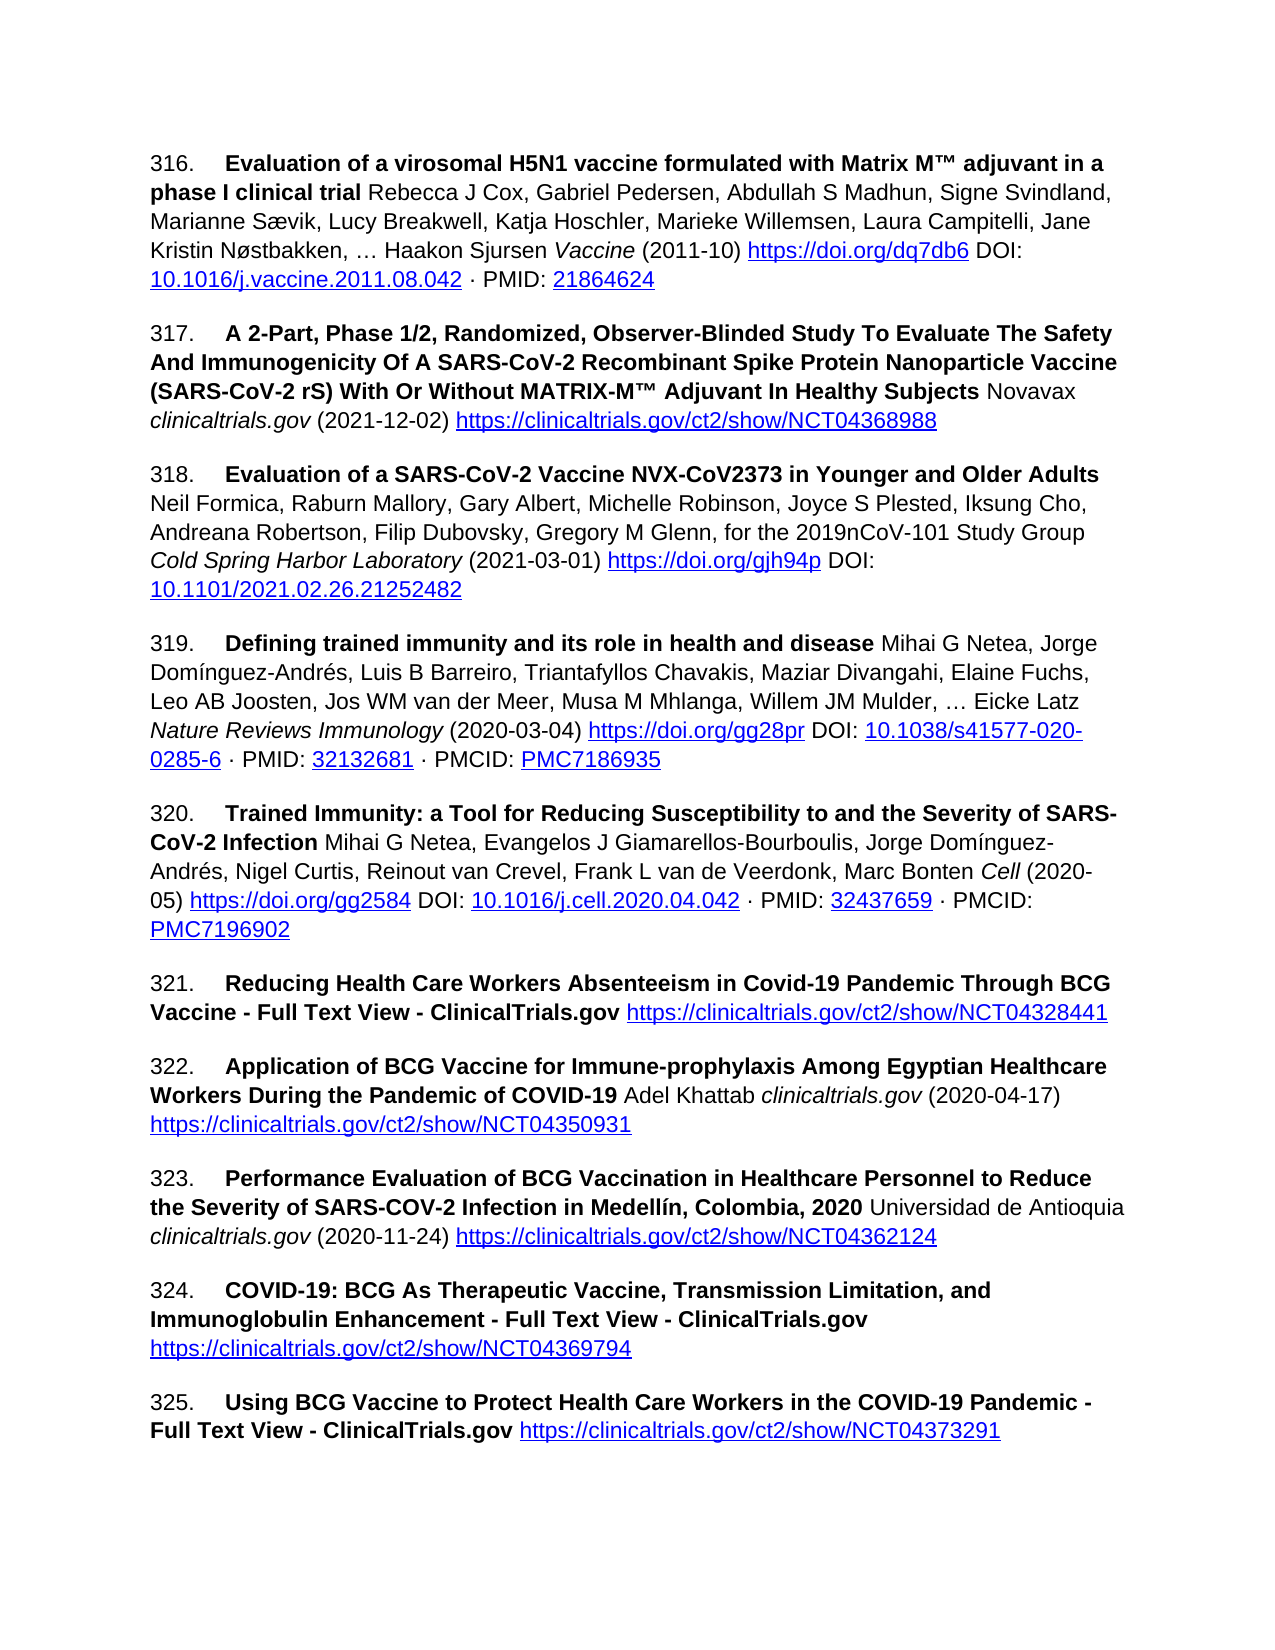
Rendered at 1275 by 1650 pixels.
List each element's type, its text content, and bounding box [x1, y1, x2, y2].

text 325. Using BCG Vaccine to Protect Health Care Workers in the COVID-19 Pandemic - Full Text View - ClinicalTrials.gov https://clinicaltrials.gov/ct2/show/NCT04373291 [150, 1388, 1125, 1444]
text 320. Trained Immunity: a Tool for Reducing Susceptibility to and the Severity of SARS-CoV-2 Infection Mihai G Netea, Evangelos J Giamarellos-Bourboulis, Jorge Domínguez-Andrés, Nigel Curtis, Reinout van Crevel, Frank L van de Veerdonk, Marc Bonten Cell (2020-05) https://doi.org/gg2584 DOI: 10.1016/j.cell.2020.04.042 · PMID: 32437659 · PMCID: PMC7196902 [150, 800, 1125, 942]
text 316. Evaluation of a virosomal H5N1 vaccine formulated with Matrix M™ adjuvant in a phase I clinical trial Rebecca J Cox, Gabriel Pedersen, Abdullah S Madhun, Signe Svindland, Marianne Sævik, Lucy Breakwell, Katja Hoschler, Marieke Willemsen, Laura Campitelli, Jane Kristin Nøstbakken, … Haakon Sjursen Vaccine (2011-10) https://doi.org/dq7db6 DOI: 10.1016/j.vaccine.2011.08.042 · PMID: 21864624 [150, 150, 1125, 292]
text 321. Reducing Health Care Workers Absenteeism in Covid-19 Pandemic Through BCG Vaccine - Full Text View - ClinicalTrials.gov https://clinicaltrials.gov/ct2/show/NCT04328441 [150, 970, 1125, 1025]
text 323. Performance Evaluation of BCG Vaccination in Healthcare Personnel to Reduce the Severity of SARS-COV-2 Infection in Medellín, Colombia, 2020 Universidad de Antioquia clinicaltrials.gov (2020-11-24) https://clinicaltrials.gov/ct2/show/NCT04362124 [150, 1165, 1125, 1249]
text 324. COVID-19: BCG As Therapeutic Vaccine, Transmission Limitation, and Immunoglobulin Enhancement - Full Text View - ClinicalTrials.gov https://clinicaltrials.gov/ct2/show/NCT04369794 [150, 1277, 1125, 1361]
text 318. Evaluation of a SARS-CoV-2 Vaccine NVX-CoV2373 in Younger and Older Adults Neil Formica, Raburn Mallory, Gary Albert, Michelle Robinson, Joyce S Plested, Iksung Cho, Andreana Robertson, Filip Dubovsky, Gregory M Glenn, for the 2019nCoV-101 Study Group Cold Spring Harbor Laboratory (2021-03-01) https://doi.org/gjh94p DOI: 10.1101/2021.02.26.21252482 [150, 461, 1125, 603]
text 317. A 2-Part, Phase 1/2, Randomized, Observer-Blinded Study To Evaluate The Safety And Immunogenicity Of A SARS-CoV-2 Recombinant Spike Protein Nanoparticle Vaccine (SARS-CoV-2 rS) With Or Without MATRIX-M™ Adjuvant In Healthy Subjects Novavax clinicaltrials.gov (2021-12-02) https://clinicaltrials.gov/ct2/show/NCT04368988 [150, 320, 1125, 433]
text 322. Application of BCG Vaccine for Immune-prophylaxis Among Egyptian Healthcare Workers During the Pandemic of COVID-19 Adel Khattab clinicaltrials.gov (2020-04-17) https://clinicaltrials.gov/ct2/show/NCT04350931 [150, 1053, 1125, 1137]
text 319. Defining trained immunity and its role in health and disease Mihai G Netea, Jorge Domínguez-Andrés, Luis B Barreiro, Triantafyllos Chavakis, Maziar Divangahi, Elaine Fuchs, Leo AB Joosten, Jos WM van der Meer, Musa M Mhlanga, Willem JM Mulder, … Eicke Latz Nature Reviews Immunology (2020-03-04) https://doi.org/gg28pr DOI: 10.1038/s41577-020-0285-6 · PMID: 32132681 · PMCID: PMC7186935 [150, 630, 1125, 773]
